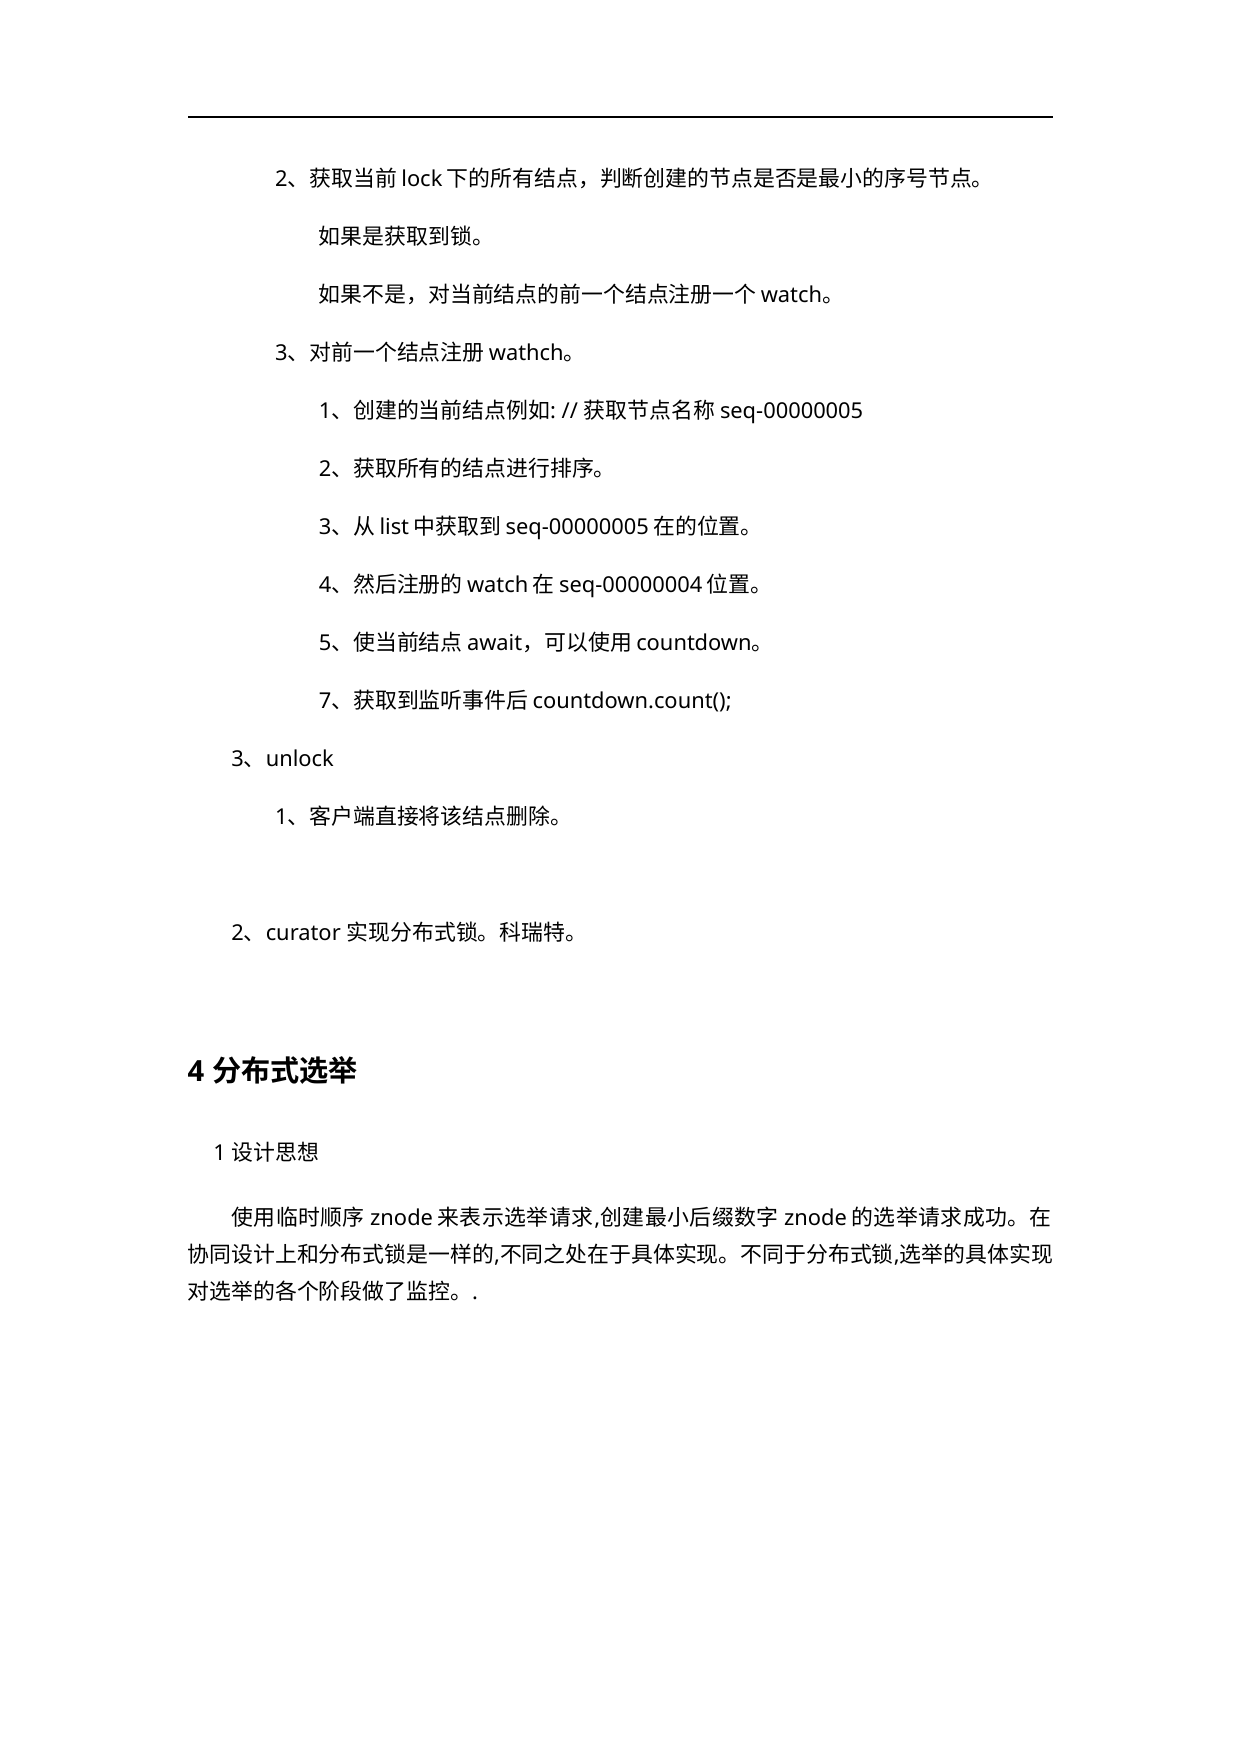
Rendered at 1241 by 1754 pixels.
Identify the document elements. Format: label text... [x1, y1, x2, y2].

text 2、curator 实现分布式锁。科瑞特。 [187, 914, 1053, 947]
text 3、对前一个结点注册wathch。 [187, 334, 1053, 367]
text 使用临时顺序znode来表示选举请求,创建最小后缀数字znode的选举请求成功。在协同设计上和分布式锁是一样的,不同之处在于具体实现。不同于分布式锁,选举的具体实现对选举的各个阶段做了监控。. [187, 1199, 1053, 1306]
text 3、从list中获取到seq-00000005在的位置。 [187, 509, 1053, 541]
text 如果不是，对当前结点的前一个结点注册一个watch。 [275, 277, 1053, 309]
text 4、然后注册的watch在seq-00000004位置。 [187, 567, 1053, 599]
subtitle 分布式选举 [187, 1036, 1053, 1101]
text 5、使当前结点await，可以使用countdown。 [187, 625, 1053, 657]
text 如果是获取到锁。 [275, 218, 1053, 251]
subtitle 设计思想 [187, 1135, 1053, 1167]
text 2、获取所有的结点进行排序。 [187, 451, 1053, 483]
text 1、客户端直接将该结点删除。 [187, 799, 1053, 831]
text 1、创建的当前结点例如: // 获取节点名称 seq-00000005 [187, 393, 1053, 425]
text 3、unlock [187, 741, 1053, 773]
text 7、获取到监听事件后countdown.count(); [187, 683, 1053, 715]
text 2、获取当前lock下的所有结点，判断创建的节点是否是最小的序号节点。 [187, 161, 1053, 193]
